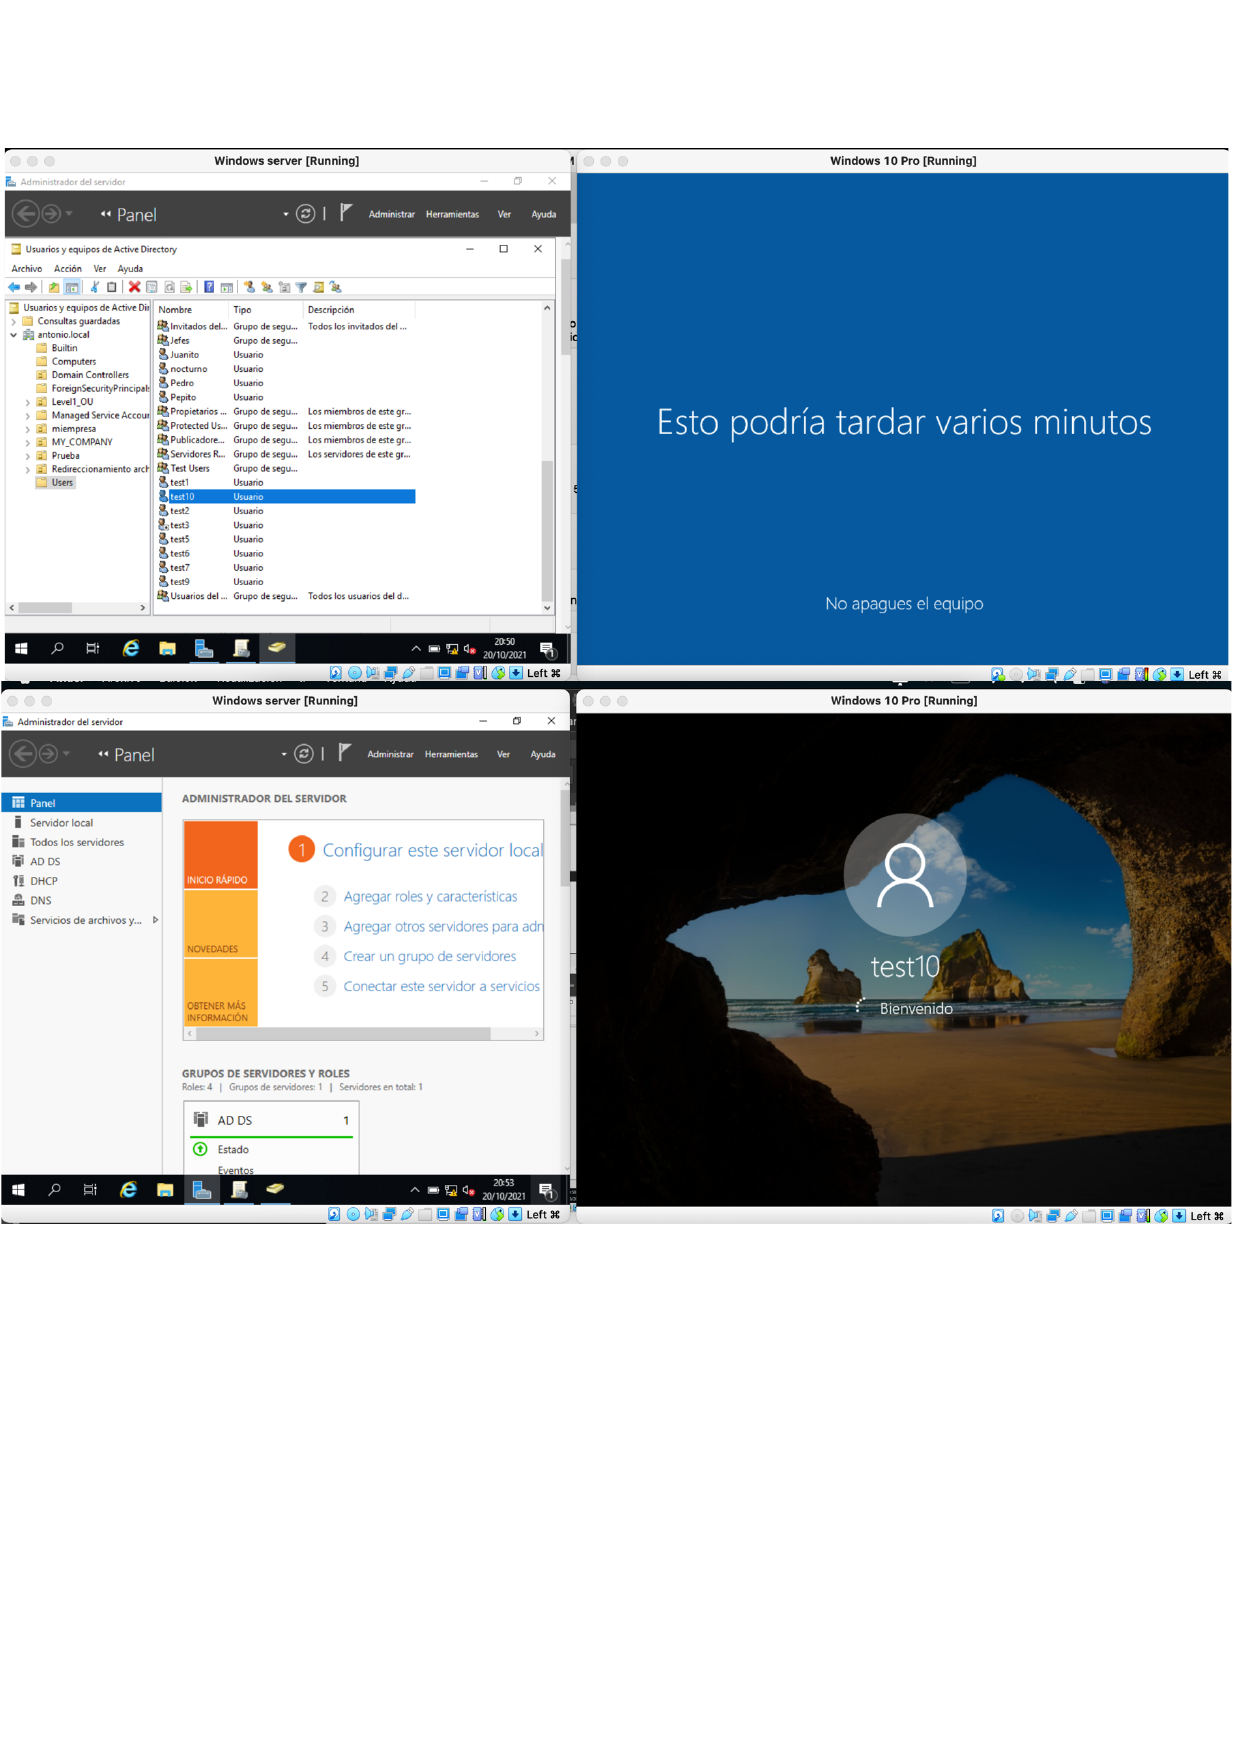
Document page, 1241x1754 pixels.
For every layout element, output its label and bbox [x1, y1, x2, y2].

picture [0, 681, 1231, 1223]
picture [3, 148, 1229, 680]
